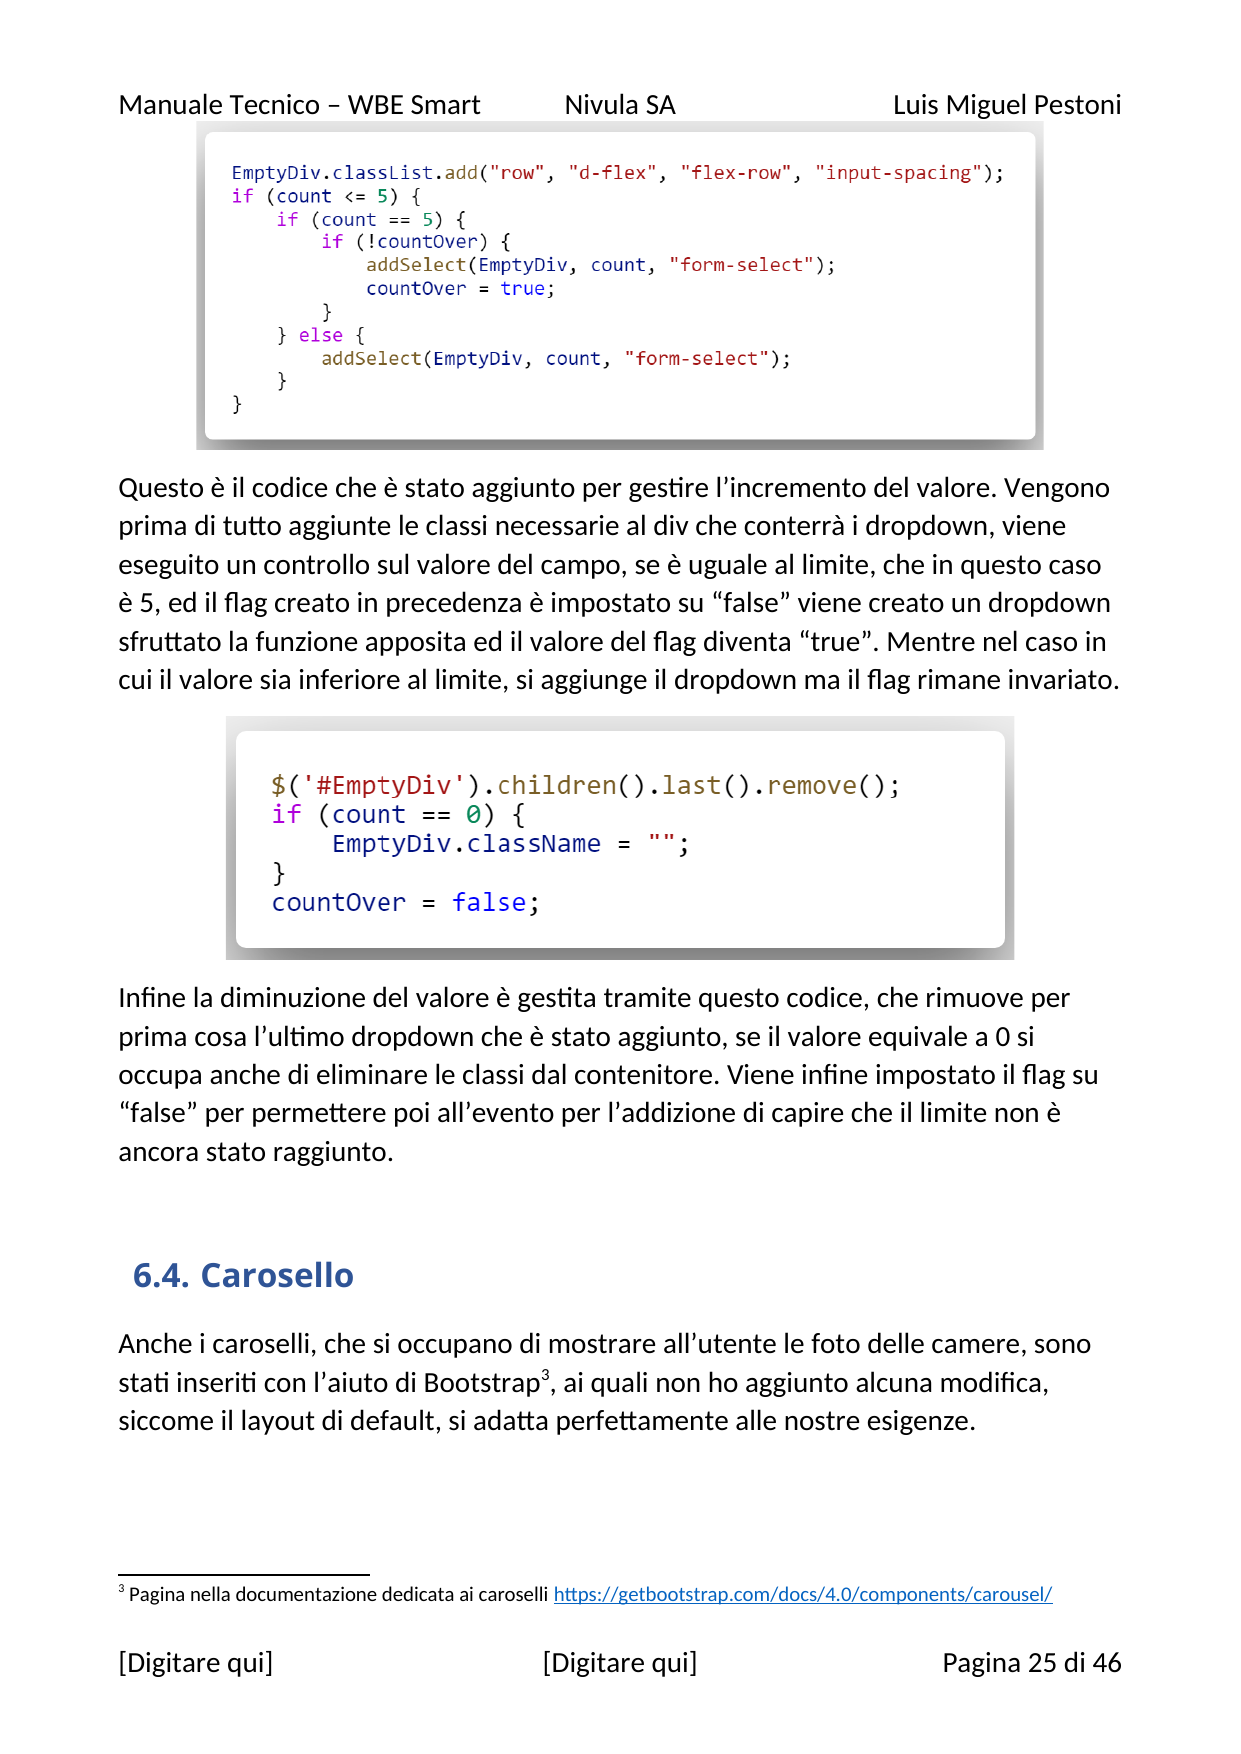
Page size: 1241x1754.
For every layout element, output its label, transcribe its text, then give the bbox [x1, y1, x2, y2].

picture [196, 121, 1044, 450]
text Infine la diminuzione del valore è gestita tramite questo codice, che rimuove per prima cosa l’ultimo dropdown che è stato aggiunto, se il valore equivale a 0 si occupa anche di eliminare le classi dal contenitore. Viene infine impostato il flag su “false” per permettere poi all’evento per l’addizione di capire che il limite non è ancora stato raggiunto. [118, 979, 1122, 1168]
text Questo è il codice che è stato aggiunto per gestire l’incremento del valore. Vengono prima di tutto aggiunte le classi necessarie al div che conterrà i dropdown, viene eseguito un controllo sul valore del campo, se è uguale al limite, che in questo caso è 5, ed il flag creato in precedenza è impostato su “false” viene creato un dropdown sfruttato la funzione apposita ed il valore del flag diventa “true”. Mentre nel caso in cui il valore sia inferiore al limite, si aggiunge il dropdown ma il flag rimane invariato. [118, 469, 1122, 697]
text Anche i caroselli, che si occupano di mostrare all’utente le foto delle camere, sono stati inseriti con l’aiuto di Bootstrap, ai quali non ho aggiunto alcuna modifica, siccome il layout di default, si adatta perfettamente alle nostre esigenze. [118, 1325, 1122, 1438]
subtitle Carosello [133, 1251, 1122, 1297]
picture [225, 716, 1015, 960]
